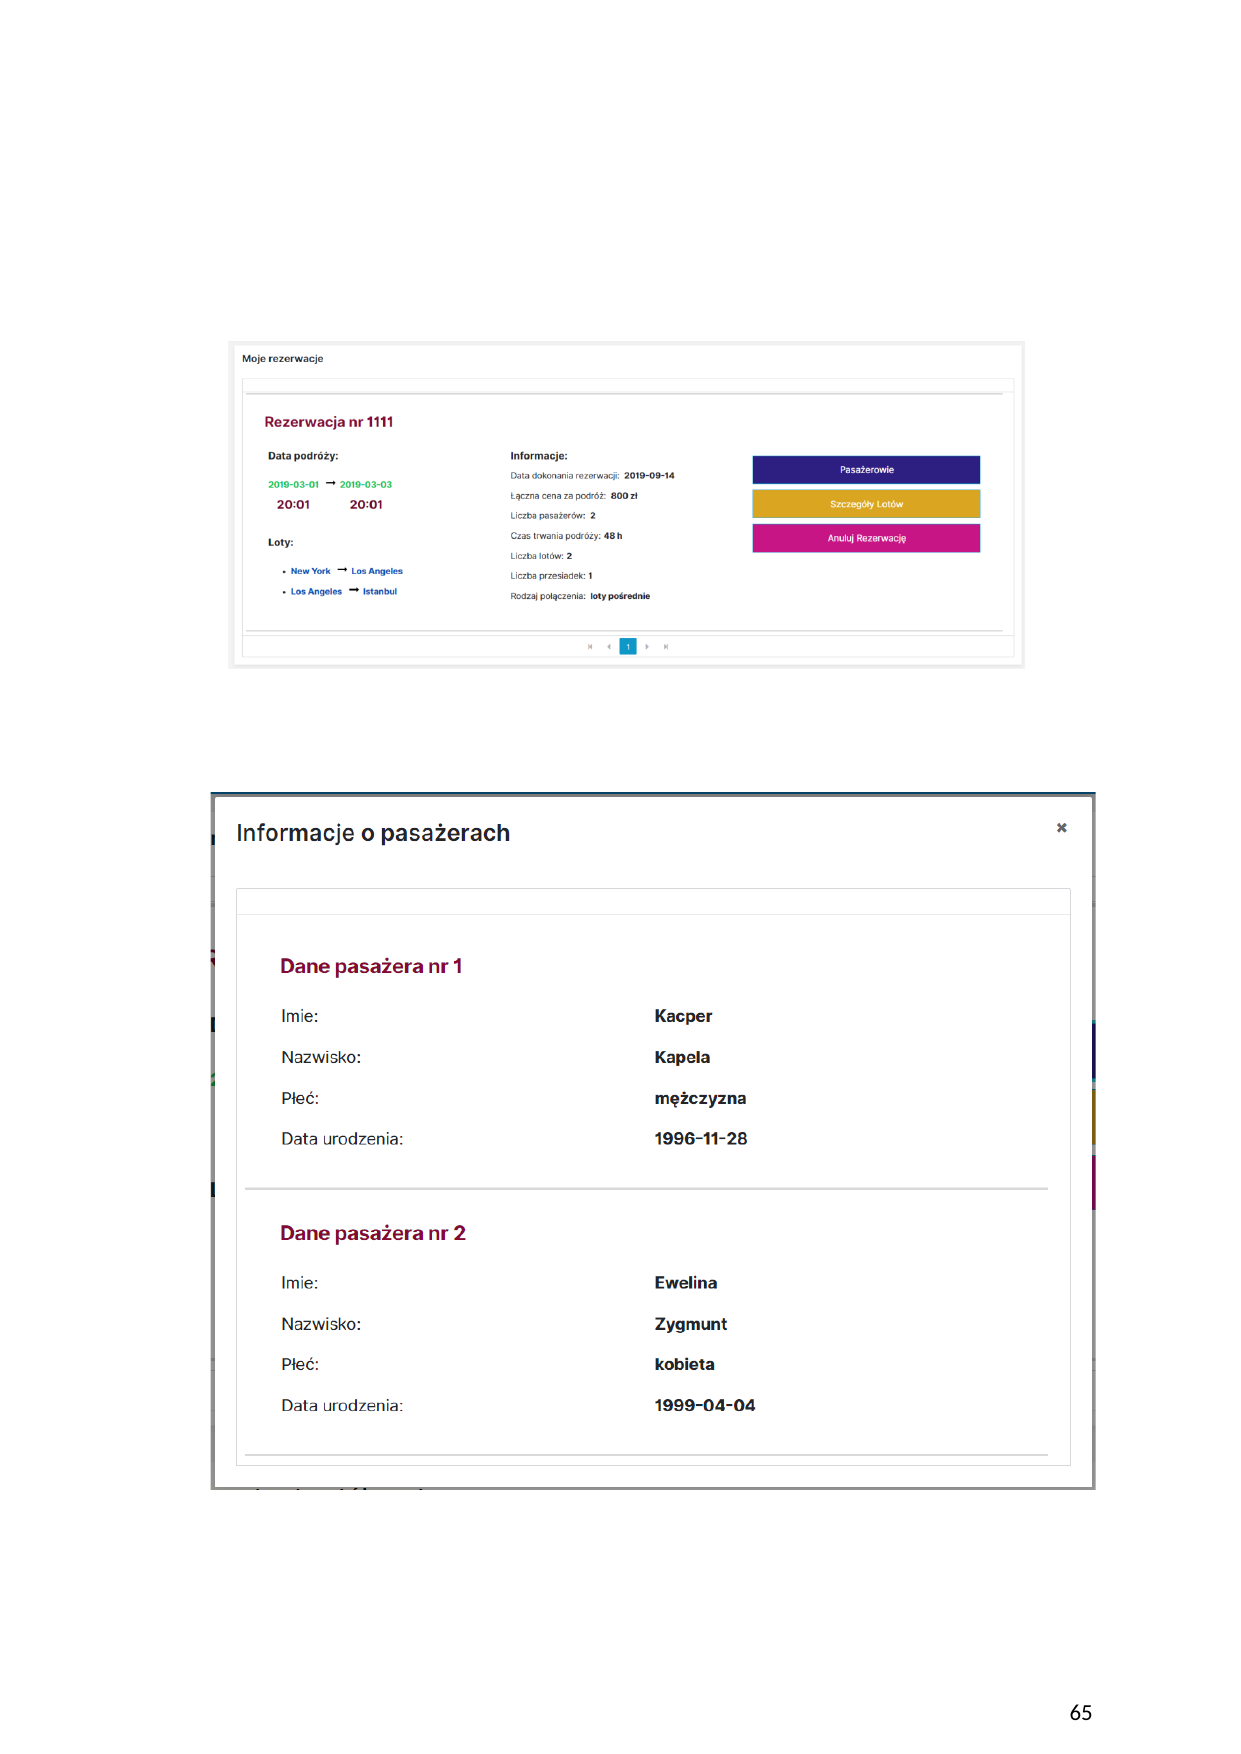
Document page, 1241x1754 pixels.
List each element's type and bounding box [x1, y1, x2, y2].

picture [228, 341, 1025, 669]
picture [210, 792, 1096, 1490]
